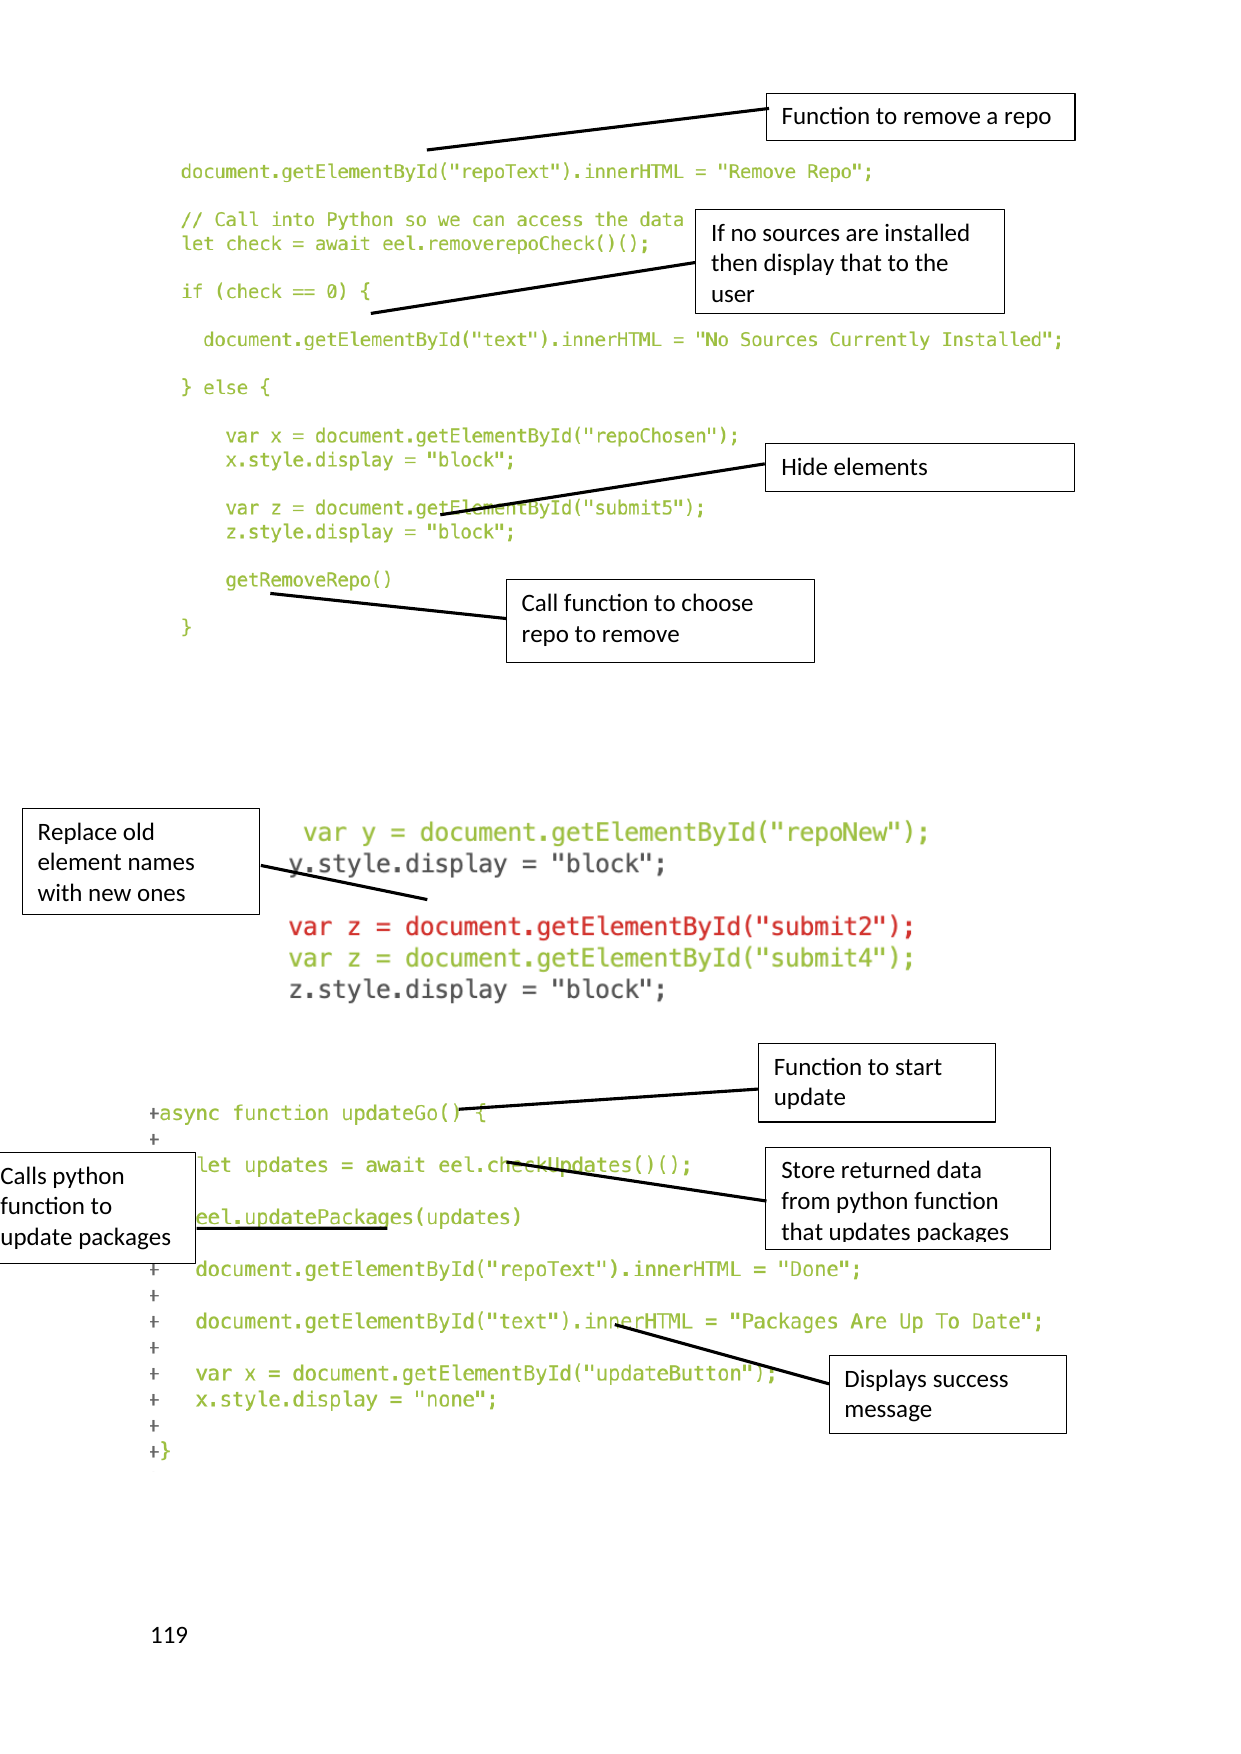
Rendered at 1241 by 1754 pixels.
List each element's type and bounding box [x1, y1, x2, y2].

picture [259, 799, 981, 1019]
picture [150, 150, 1091, 663]
picture [150, 1099, 1091, 1472]
